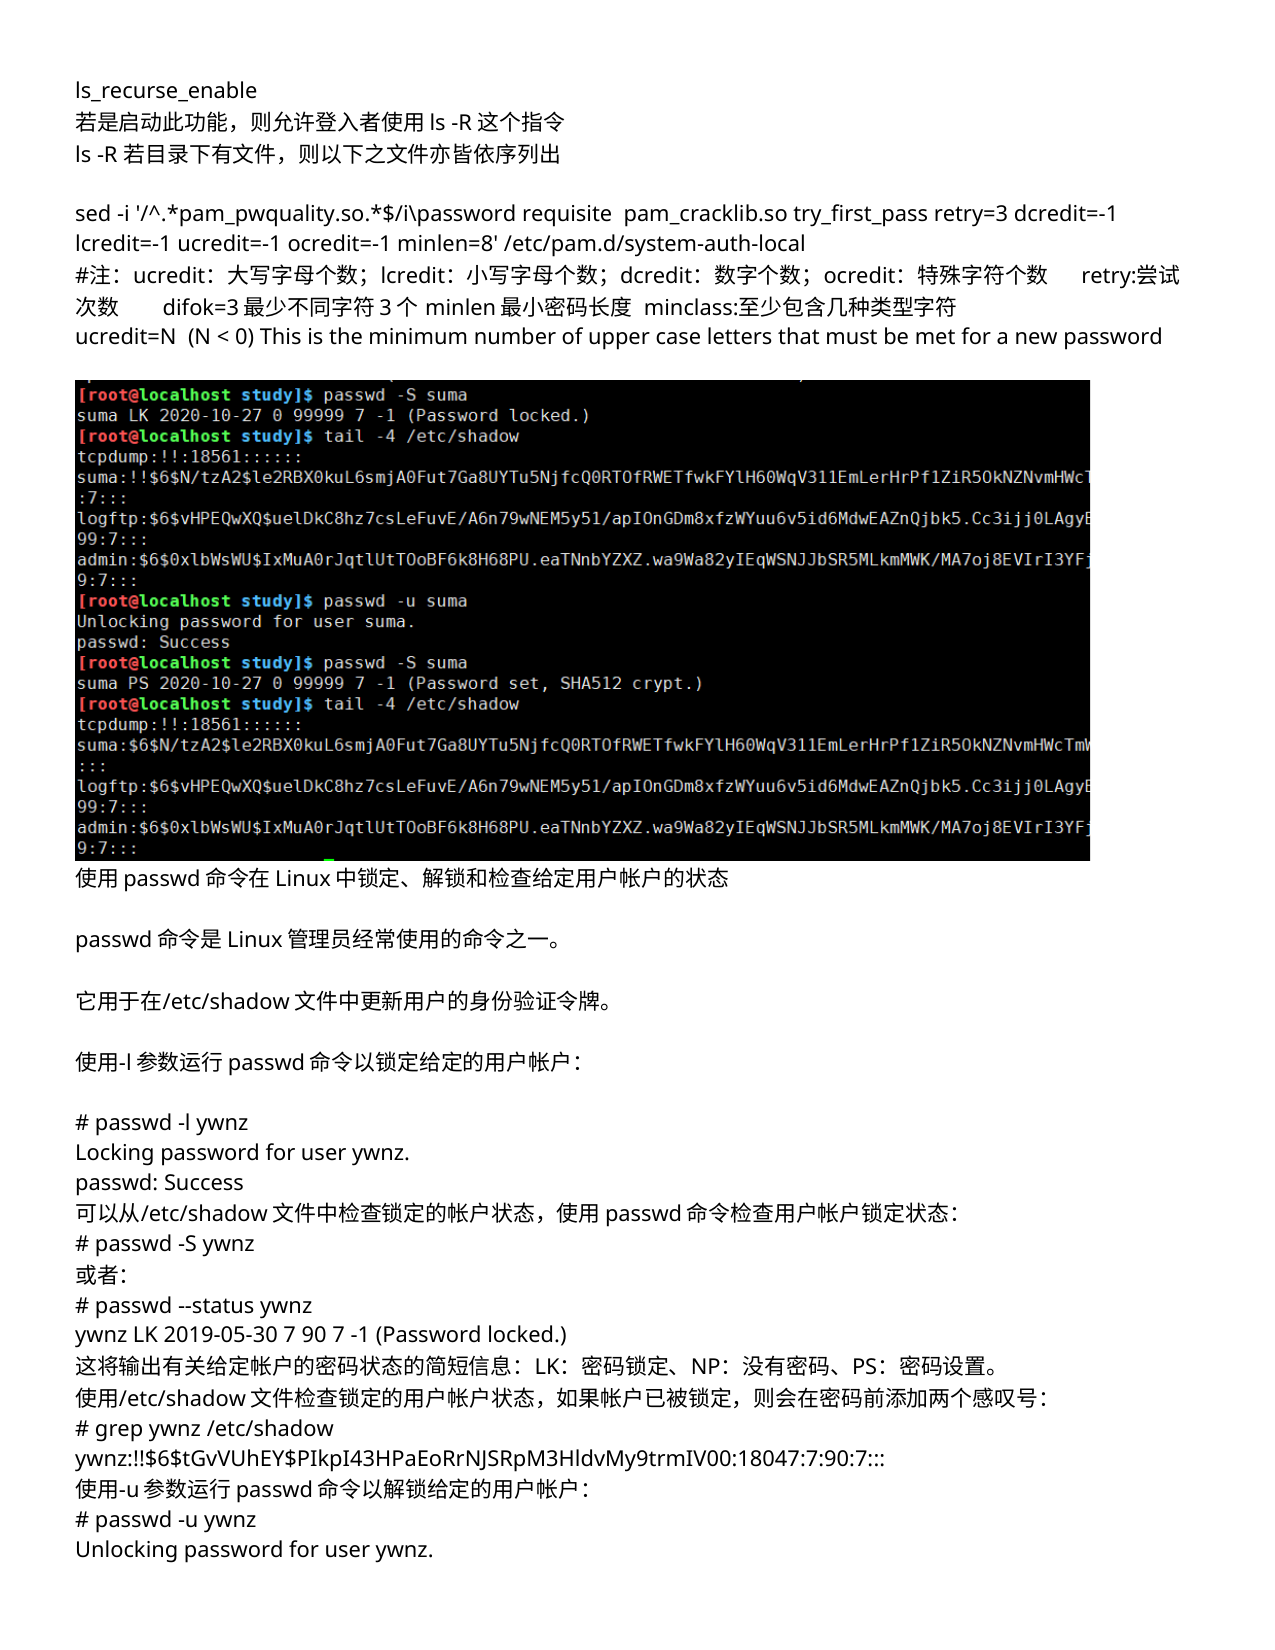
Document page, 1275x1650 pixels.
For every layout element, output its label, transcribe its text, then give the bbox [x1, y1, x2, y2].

text 使用-u参数运行passwd命令以解锁给定的用户帐户： [75, 1472, 1200, 1504]
text # grep ywnz /etc/shadow [75, 1413, 1200, 1442]
text 使用/etc/shadow文件检查锁定的用户帐户状态，如果帐户已被锁定，则会在密码前添加两个感叹号： [75, 1381, 1200, 1413]
text passwd: Success [75, 1167, 1200, 1196]
text 可以从/etc/shadow文件中检查锁定的帐户状态，使用passwd命令检查用户帐户锁定状态： [75, 1196, 1200, 1228]
text # passwd -u ywnz [75, 1504, 1200, 1534]
text ls -R 若目录下有文件，则以下之文件亦皆依序列出 [75, 137, 1200, 168]
text # passwd --status ywnz [75, 1289, 1200, 1319]
text sed -i '/^.*pam_pwquality.so.*$/i\password requisite pam_cracklib.so try_first_pass retry=3 dcredit=-1 lcredit=-1 ucredit=-1 ocredit=-1 minlen=8' /etc/pam.d/system-auth-local [75, 198, 1200, 258]
text ywnz:!!$6$tGvVUhEY$PIkpI43HPaEoRrNJSRpM3HldvMy9trmIV00:18047:7:90:7::: [75, 1442, 1200, 1472]
text #注：ucredit：大写字母个数；lcredit：小写字母个数；dcredit：数字个数；ocredit：特殊字符个数 retry:尝试次数 difok=3最少不同字符3个 minlen最小密码长度 minclass:至少包含几种类型字符 [75, 258, 1200, 321]
text 若是启动此功能，则允许登入者使用ls -R 这个指令 [75, 105, 1200, 137]
text # passwd -S ywnz [75, 1228, 1200, 1258]
text ls_recurse_enable [75, 75, 1200, 105]
text 这将输出有关给定帐户的密码状态的简短信息：LK：密码锁定、NP：没有密码、PS：密码设置。 [75, 1349, 1200, 1381]
text 或者： [75, 1258, 1200, 1289]
picture [75, 380, 1091, 861]
text ucredit=N (N < 0) This is the minimum number of upper case letters that must be met for a new password [75, 321, 1200, 351]
text ywnz LK 2019-05-30 7 90 7 -1 (Password locked.) [75, 1319, 1200, 1349]
text Locking password for user ywnz. [75, 1137, 1200, 1167]
text Unlocking password for user ywnz. [75, 1534, 1200, 1564]
text passwd命令是Linux管理员经常使用的命令之一。 [75, 922, 1200, 954]
text 使用-l参数运行passwd命令以锁定给定的用户帐户： [75, 1045, 1200, 1077]
text 使用passwd命令在Linux中锁定、解锁和检查给定用户帐户的状态 [75, 861, 1200, 892]
text 它用于在/etc/shadow文件中更新用户的身份验证令牌。 [75, 984, 1200, 1016]
text # passwd -l ywnz [75, 1107, 1200, 1137]
